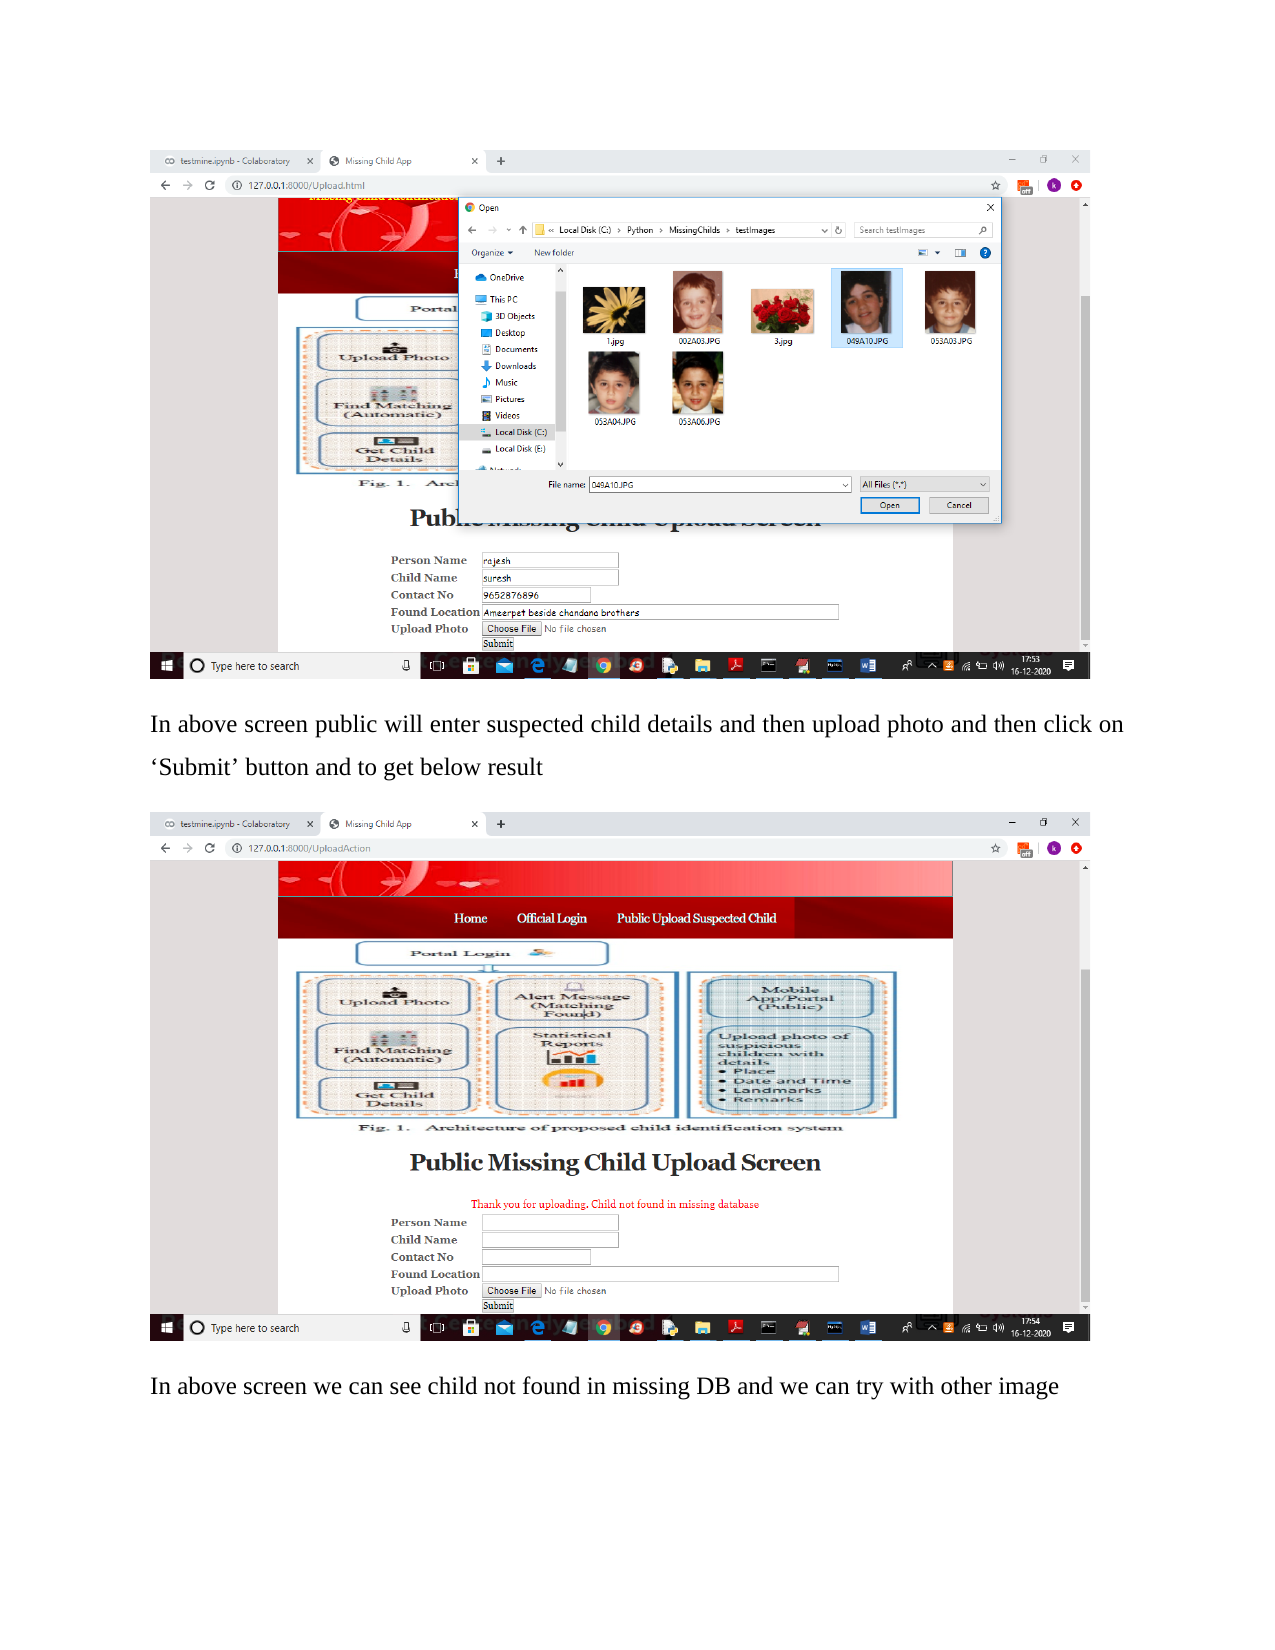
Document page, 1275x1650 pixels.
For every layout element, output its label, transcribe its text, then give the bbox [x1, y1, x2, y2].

picture [150, 150, 1091, 679]
text In above screen we can see child not found in missing DB and we can try with other image [150, 1371, 1125, 1400]
picture [150, 812, 1091, 1341]
text In above screen public will enter suspected child details and then upload photo and then click on ‘Submit’ button and to get below result [150, 709, 1125, 781]
